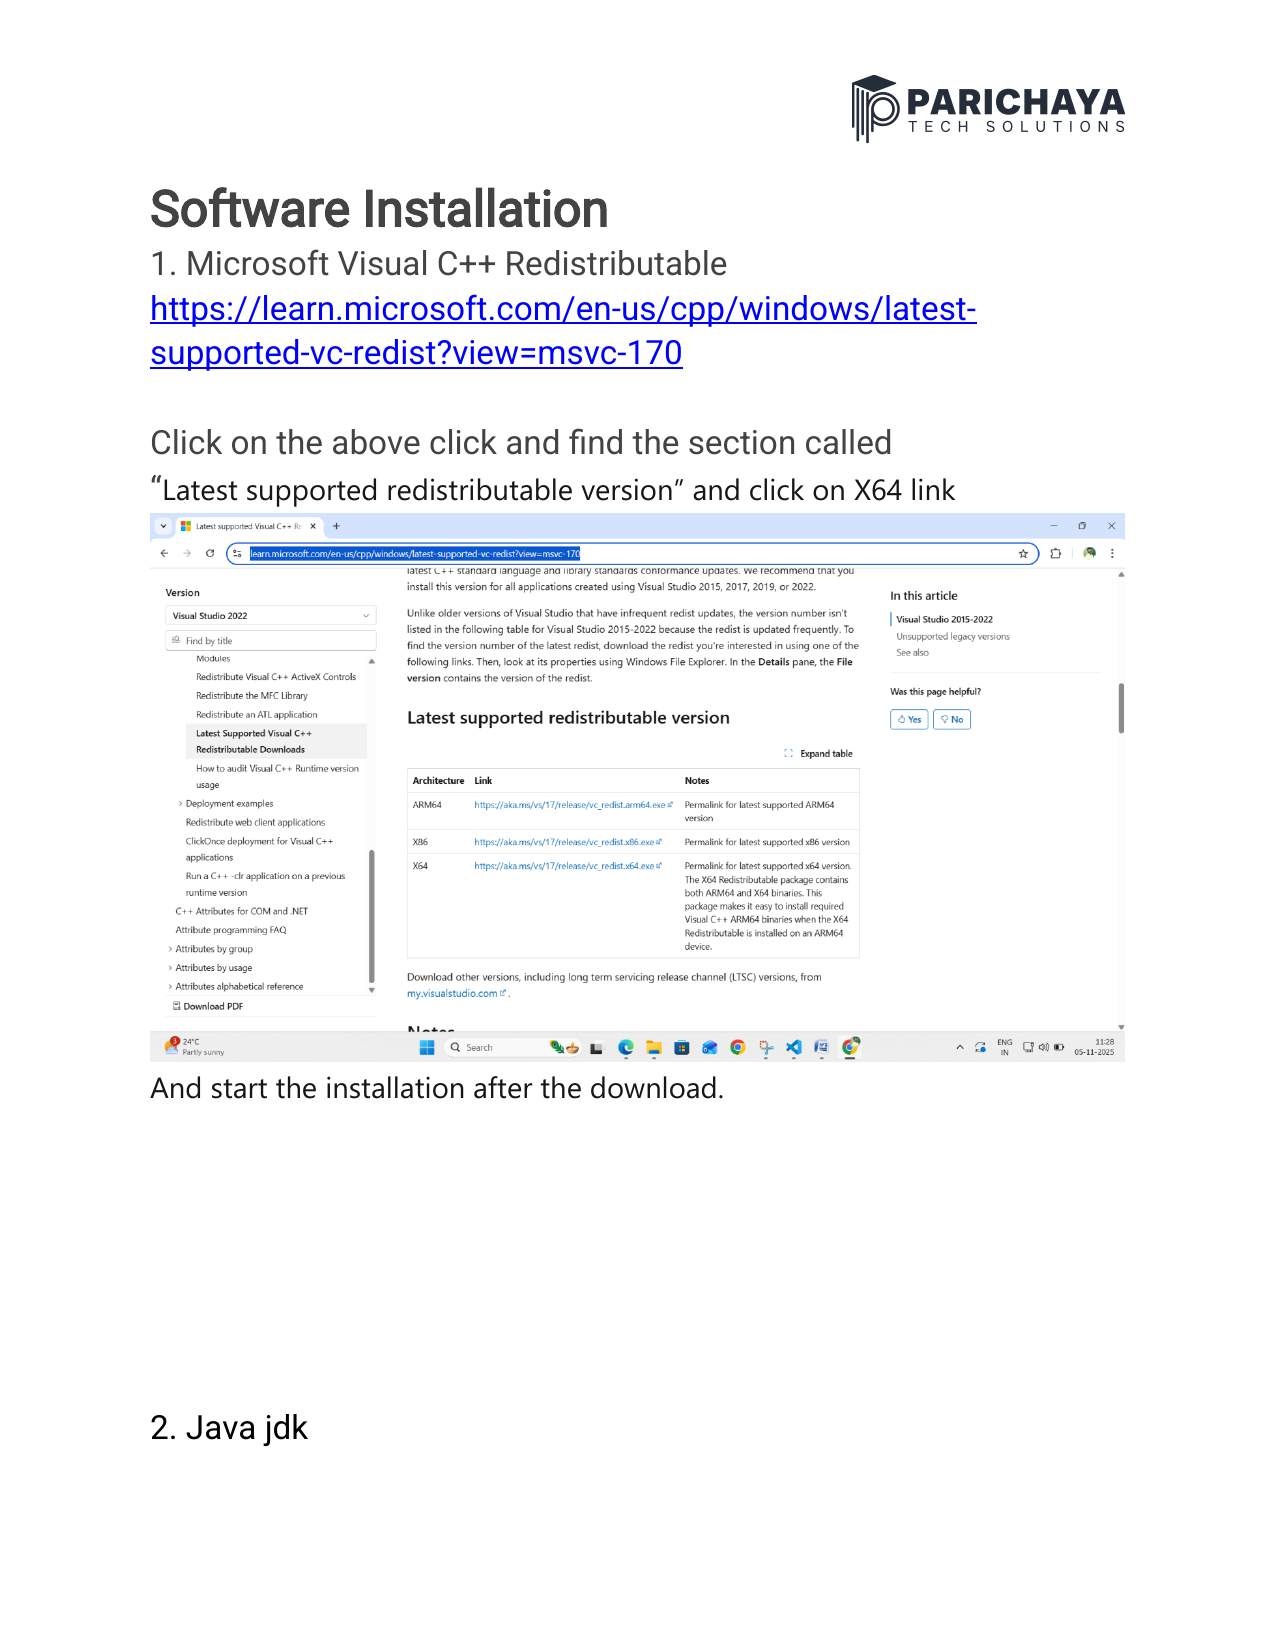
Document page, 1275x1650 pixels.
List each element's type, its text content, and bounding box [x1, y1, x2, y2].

picture [851, 75, 1125, 144]
subtitle Software Installation 1. Microsoft Visual C++ Redistributable https://learn.microsoft.com/en-us/cpp/windows/latest-supported-vc-redist?view=msvc-170 Click on the above click and find the section called “Latest supported redistributable version” and click on X64 link And start the installation after the download. [150, 179, 1125, 513]
text 2. Java jdk [150, 1409, 1125, 1448]
picture [150, 513, 1125, 1062]
subtitle Software Installation 1. Microsoft Visual C++ Redistributable https://learn.microsoft.com/en-us/cpp/windows/latest-supported-vc-redist?view=msvc-170 Click on the above click and find the section called “Latest supported redistributable version” and click on X64 link And start the installation after the download. [150, 1062, 1125, 1106]
